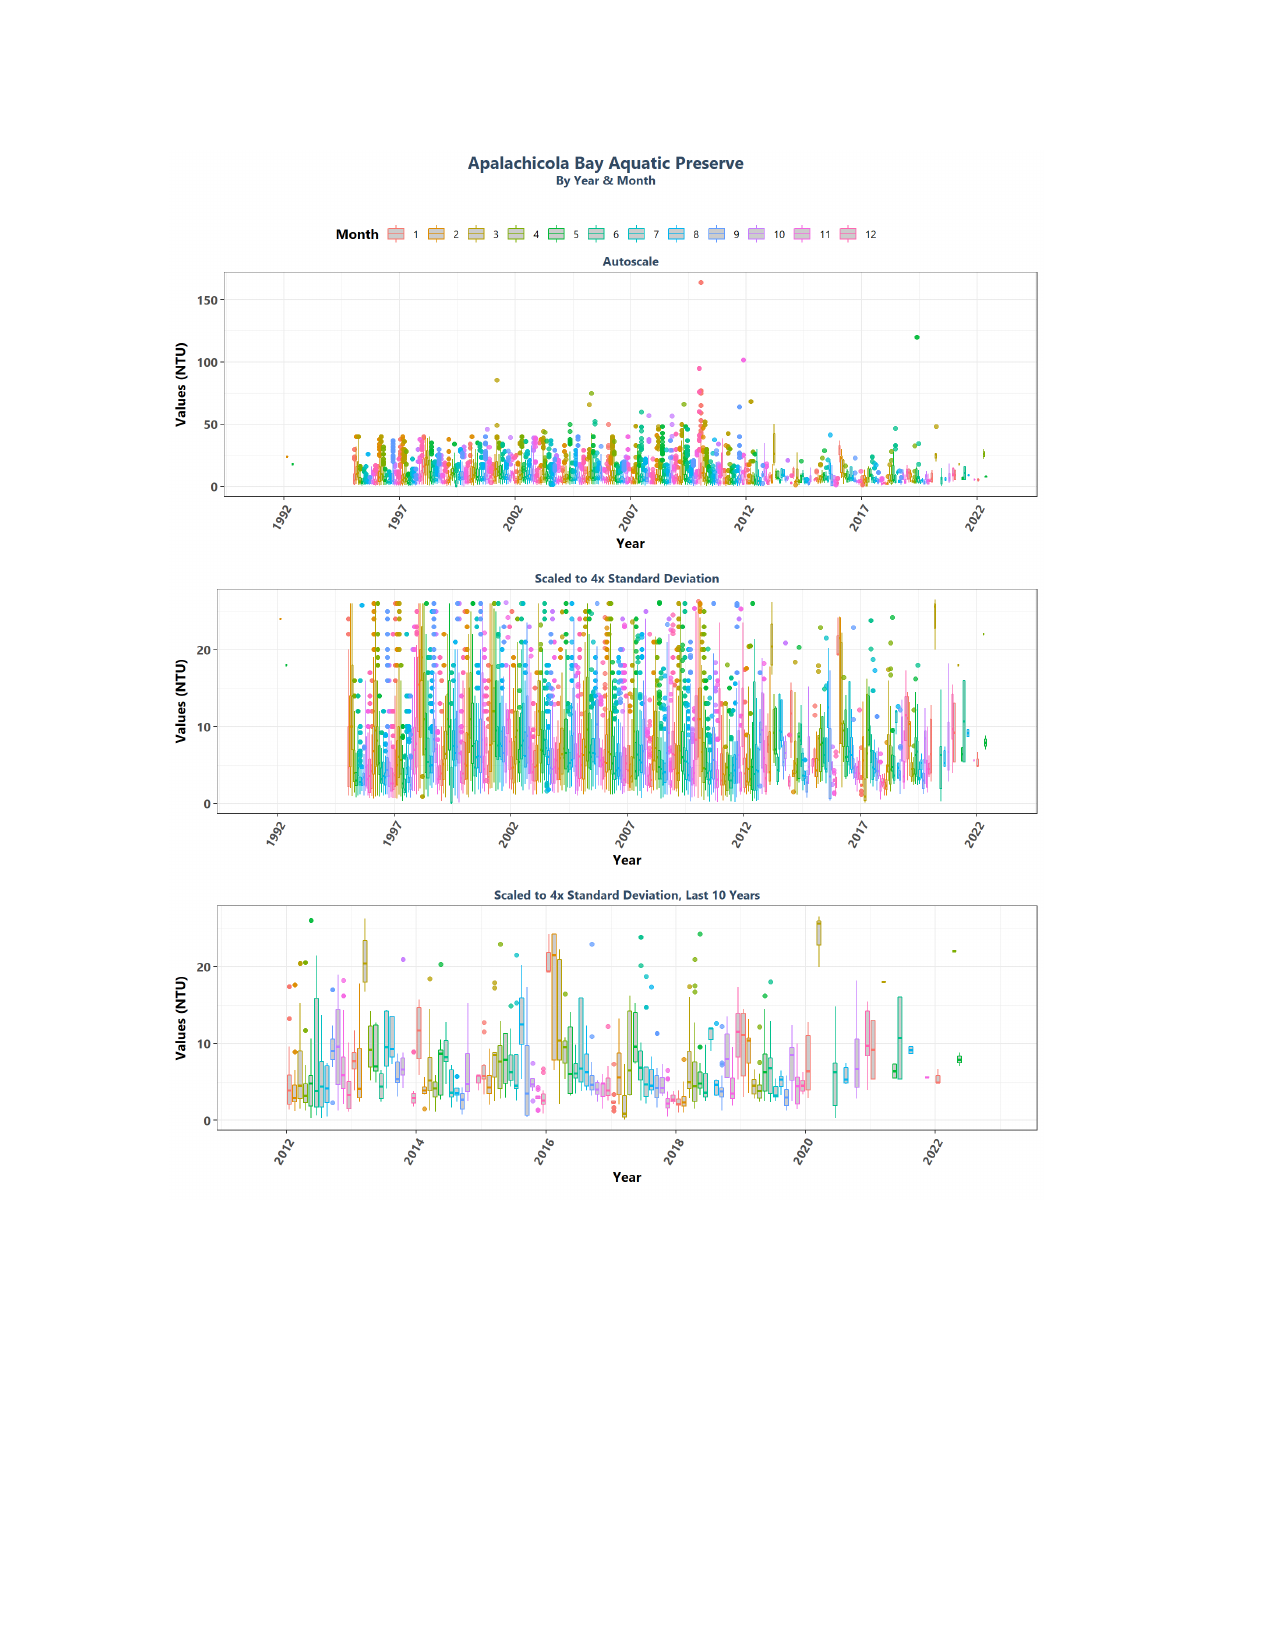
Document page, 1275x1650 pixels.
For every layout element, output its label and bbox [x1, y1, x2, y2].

picture [168, 150, 1044, 1200]
